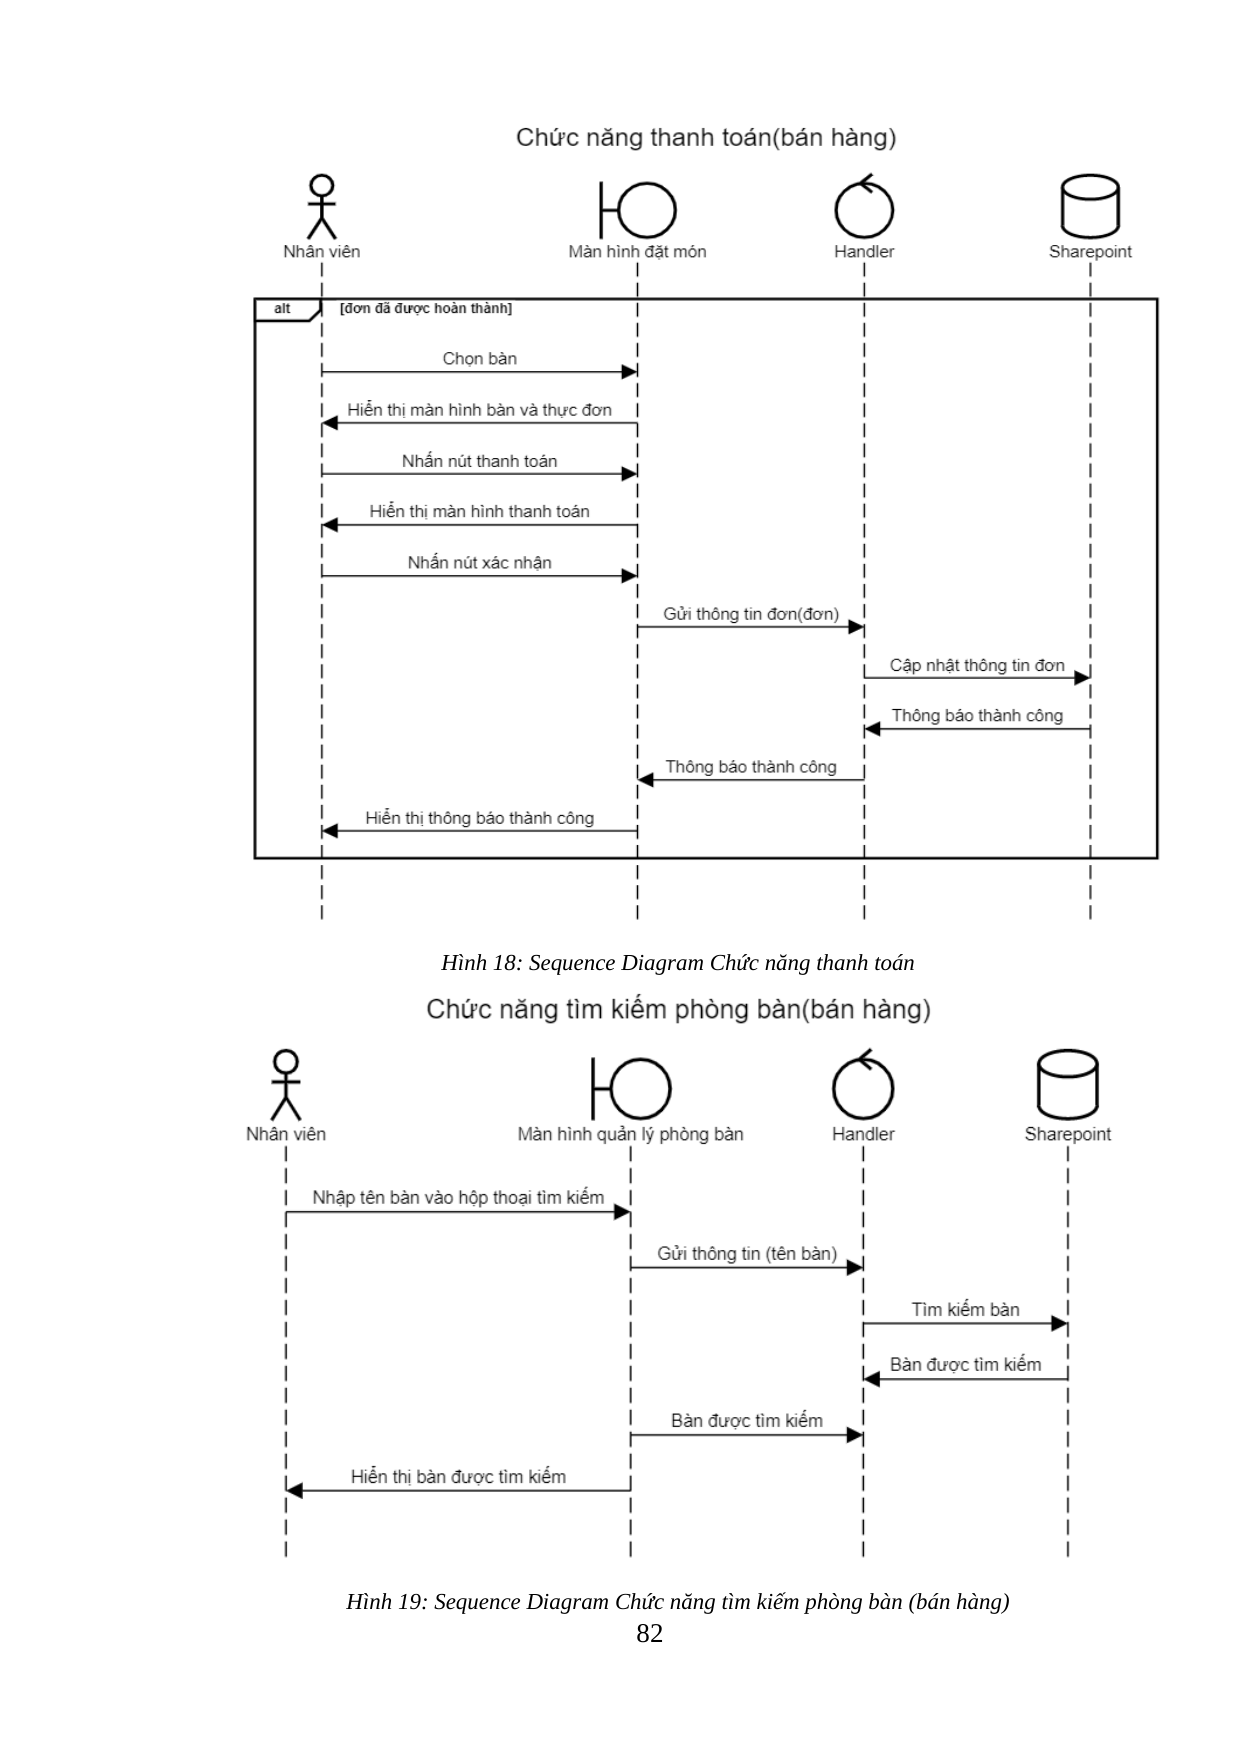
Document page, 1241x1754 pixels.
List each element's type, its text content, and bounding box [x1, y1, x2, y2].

picture [236, 988, 1121, 1560]
picture [236, 118, 1176, 922]
